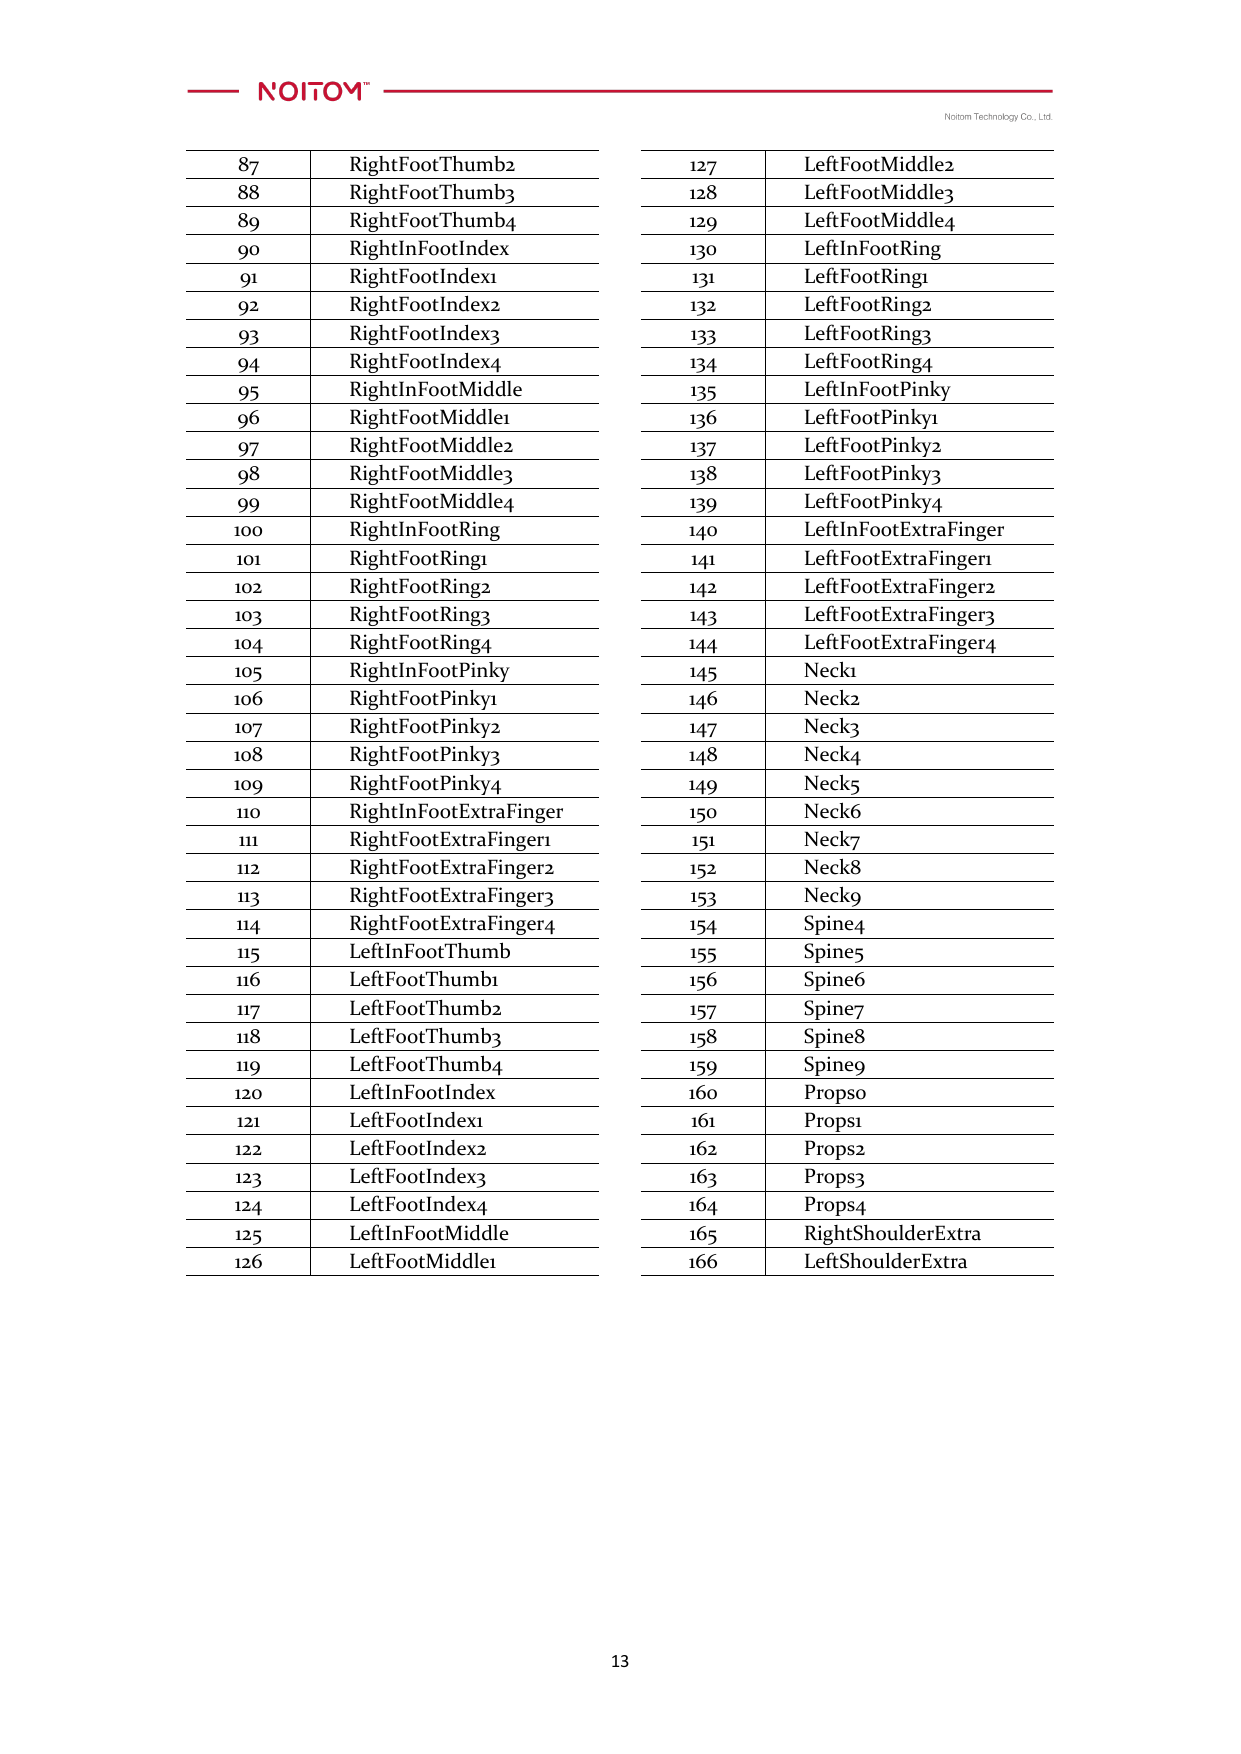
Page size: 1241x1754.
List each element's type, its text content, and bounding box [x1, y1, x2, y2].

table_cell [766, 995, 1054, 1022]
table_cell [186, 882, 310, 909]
table_cell 97 [186, 432, 310, 459]
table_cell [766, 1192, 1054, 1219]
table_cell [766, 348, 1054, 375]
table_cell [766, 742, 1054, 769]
table_cell RightInFootMiddle [311, 376, 599, 403]
table_cell 101 [186, 545, 310, 572]
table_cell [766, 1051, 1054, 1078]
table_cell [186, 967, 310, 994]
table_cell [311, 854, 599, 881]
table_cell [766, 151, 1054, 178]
table_cell RightFootIndex2 [311, 292, 599, 319]
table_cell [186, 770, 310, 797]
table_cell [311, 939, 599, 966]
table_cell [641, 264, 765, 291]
table_cell RightFootRing1 [311, 545, 599, 572]
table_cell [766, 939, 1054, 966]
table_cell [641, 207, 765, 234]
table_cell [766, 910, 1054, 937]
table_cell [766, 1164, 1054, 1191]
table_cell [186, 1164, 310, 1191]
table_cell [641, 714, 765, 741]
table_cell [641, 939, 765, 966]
table_cell 100 [186, 517, 310, 544]
table_cell RightFootThumb4 [311, 207, 599, 234]
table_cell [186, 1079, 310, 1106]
table_cell 98 [186, 460, 310, 487]
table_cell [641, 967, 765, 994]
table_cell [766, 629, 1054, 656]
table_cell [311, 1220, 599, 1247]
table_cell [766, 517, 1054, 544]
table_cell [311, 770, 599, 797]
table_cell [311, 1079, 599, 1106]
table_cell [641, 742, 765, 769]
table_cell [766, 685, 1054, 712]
table_cell 106 [186, 685, 310, 712]
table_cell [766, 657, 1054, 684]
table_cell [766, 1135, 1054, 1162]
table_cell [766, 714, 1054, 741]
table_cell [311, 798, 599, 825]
table_cell RightFootPinky2 [311, 714, 599, 741]
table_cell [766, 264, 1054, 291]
table_cell 104 [186, 629, 310, 656]
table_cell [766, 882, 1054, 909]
table_cell 89 [186, 207, 310, 234]
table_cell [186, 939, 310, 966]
table_cell RightFootIndex3 [311, 320, 599, 347]
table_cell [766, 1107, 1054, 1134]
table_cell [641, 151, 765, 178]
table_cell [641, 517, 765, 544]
table_cell 96 [186, 404, 310, 431]
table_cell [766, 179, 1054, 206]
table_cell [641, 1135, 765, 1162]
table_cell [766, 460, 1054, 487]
table_cell 87 [186, 151, 310, 178]
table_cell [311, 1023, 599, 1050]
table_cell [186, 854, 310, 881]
table_cell RightFootPinky1 [311, 685, 599, 712]
table_cell 105 [186, 657, 310, 684]
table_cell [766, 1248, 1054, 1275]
table_cell RightInFootIndex [311, 235, 599, 262]
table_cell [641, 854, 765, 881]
table_cell 102 [186, 573, 310, 600]
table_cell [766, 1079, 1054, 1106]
table_cell RightFootMiddle2 [311, 432, 599, 459]
picture [187, 59, 1053, 134]
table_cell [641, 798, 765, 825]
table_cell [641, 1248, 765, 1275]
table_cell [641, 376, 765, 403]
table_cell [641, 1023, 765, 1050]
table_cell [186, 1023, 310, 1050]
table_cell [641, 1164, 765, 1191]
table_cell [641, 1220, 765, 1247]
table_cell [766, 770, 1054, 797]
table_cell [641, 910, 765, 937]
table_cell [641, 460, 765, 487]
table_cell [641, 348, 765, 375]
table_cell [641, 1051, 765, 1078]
table_cell RightFootMiddle3 [311, 460, 599, 487]
table_cell 92 [186, 292, 310, 319]
table_cell RightInFootRing [311, 517, 599, 544]
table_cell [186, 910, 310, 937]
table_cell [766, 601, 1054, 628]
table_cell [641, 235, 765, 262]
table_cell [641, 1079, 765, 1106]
table_cell RightFootThumb3 [311, 179, 599, 206]
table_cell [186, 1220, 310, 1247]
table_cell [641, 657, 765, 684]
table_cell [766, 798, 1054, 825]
table_cell 99 [186, 489, 310, 516]
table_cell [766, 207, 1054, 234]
table_cell RightFootMiddle4 [311, 489, 599, 516]
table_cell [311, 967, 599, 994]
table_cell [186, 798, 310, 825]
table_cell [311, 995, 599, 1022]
table_cell 88 [186, 179, 310, 206]
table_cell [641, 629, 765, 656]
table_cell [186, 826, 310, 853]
table_cell 103 [186, 601, 310, 628]
table_cell RightFootMiddle1 [311, 404, 599, 431]
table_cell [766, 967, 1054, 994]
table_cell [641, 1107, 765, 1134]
table_cell RightInFootPinky [311, 657, 599, 684]
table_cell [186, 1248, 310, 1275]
table_cell 91 [186, 264, 310, 291]
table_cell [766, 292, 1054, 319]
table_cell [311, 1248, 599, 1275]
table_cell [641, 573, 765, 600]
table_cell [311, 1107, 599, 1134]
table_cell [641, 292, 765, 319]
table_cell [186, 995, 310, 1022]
table_cell 108 [186, 742, 310, 769]
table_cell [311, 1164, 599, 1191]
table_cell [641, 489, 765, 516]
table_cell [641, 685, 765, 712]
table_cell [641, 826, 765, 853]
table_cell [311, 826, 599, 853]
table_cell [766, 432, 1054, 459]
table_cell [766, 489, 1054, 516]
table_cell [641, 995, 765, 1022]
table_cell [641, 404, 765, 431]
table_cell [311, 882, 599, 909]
table_cell RightFootThumb2 [311, 151, 599, 178]
table_cell 94 [186, 348, 310, 375]
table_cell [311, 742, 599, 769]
table_cell 90 [186, 235, 310, 262]
table_cell RightFootRing3 [311, 601, 599, 628]
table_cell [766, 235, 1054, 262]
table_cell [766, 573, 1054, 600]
table_cell RightFootRing4 [311, 629, 599, 656]
table_cell RightFootRing2 [311, 573, 599, 600]
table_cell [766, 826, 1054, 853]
table_cell RightFootIndex1 [311, 264, 599, 291]
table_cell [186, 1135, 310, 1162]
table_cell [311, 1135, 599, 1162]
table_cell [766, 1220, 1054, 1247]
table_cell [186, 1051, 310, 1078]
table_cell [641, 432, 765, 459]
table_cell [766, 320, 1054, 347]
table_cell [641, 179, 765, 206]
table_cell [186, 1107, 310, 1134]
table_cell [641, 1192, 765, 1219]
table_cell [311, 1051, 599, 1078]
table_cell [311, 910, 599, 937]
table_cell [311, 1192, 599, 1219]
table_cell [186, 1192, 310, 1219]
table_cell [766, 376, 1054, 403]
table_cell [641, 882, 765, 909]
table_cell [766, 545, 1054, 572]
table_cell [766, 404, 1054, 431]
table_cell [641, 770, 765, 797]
table_cell RightFootIndex4 [311, 348, 599, 375]
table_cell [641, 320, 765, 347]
table_cell 93 [186, 320, 310, 347]
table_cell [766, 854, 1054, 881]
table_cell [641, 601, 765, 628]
table_cell 95 [186, 376, 310, 403]
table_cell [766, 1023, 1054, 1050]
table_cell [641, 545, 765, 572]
table_cell 107 [186, 714, 310, 741]
